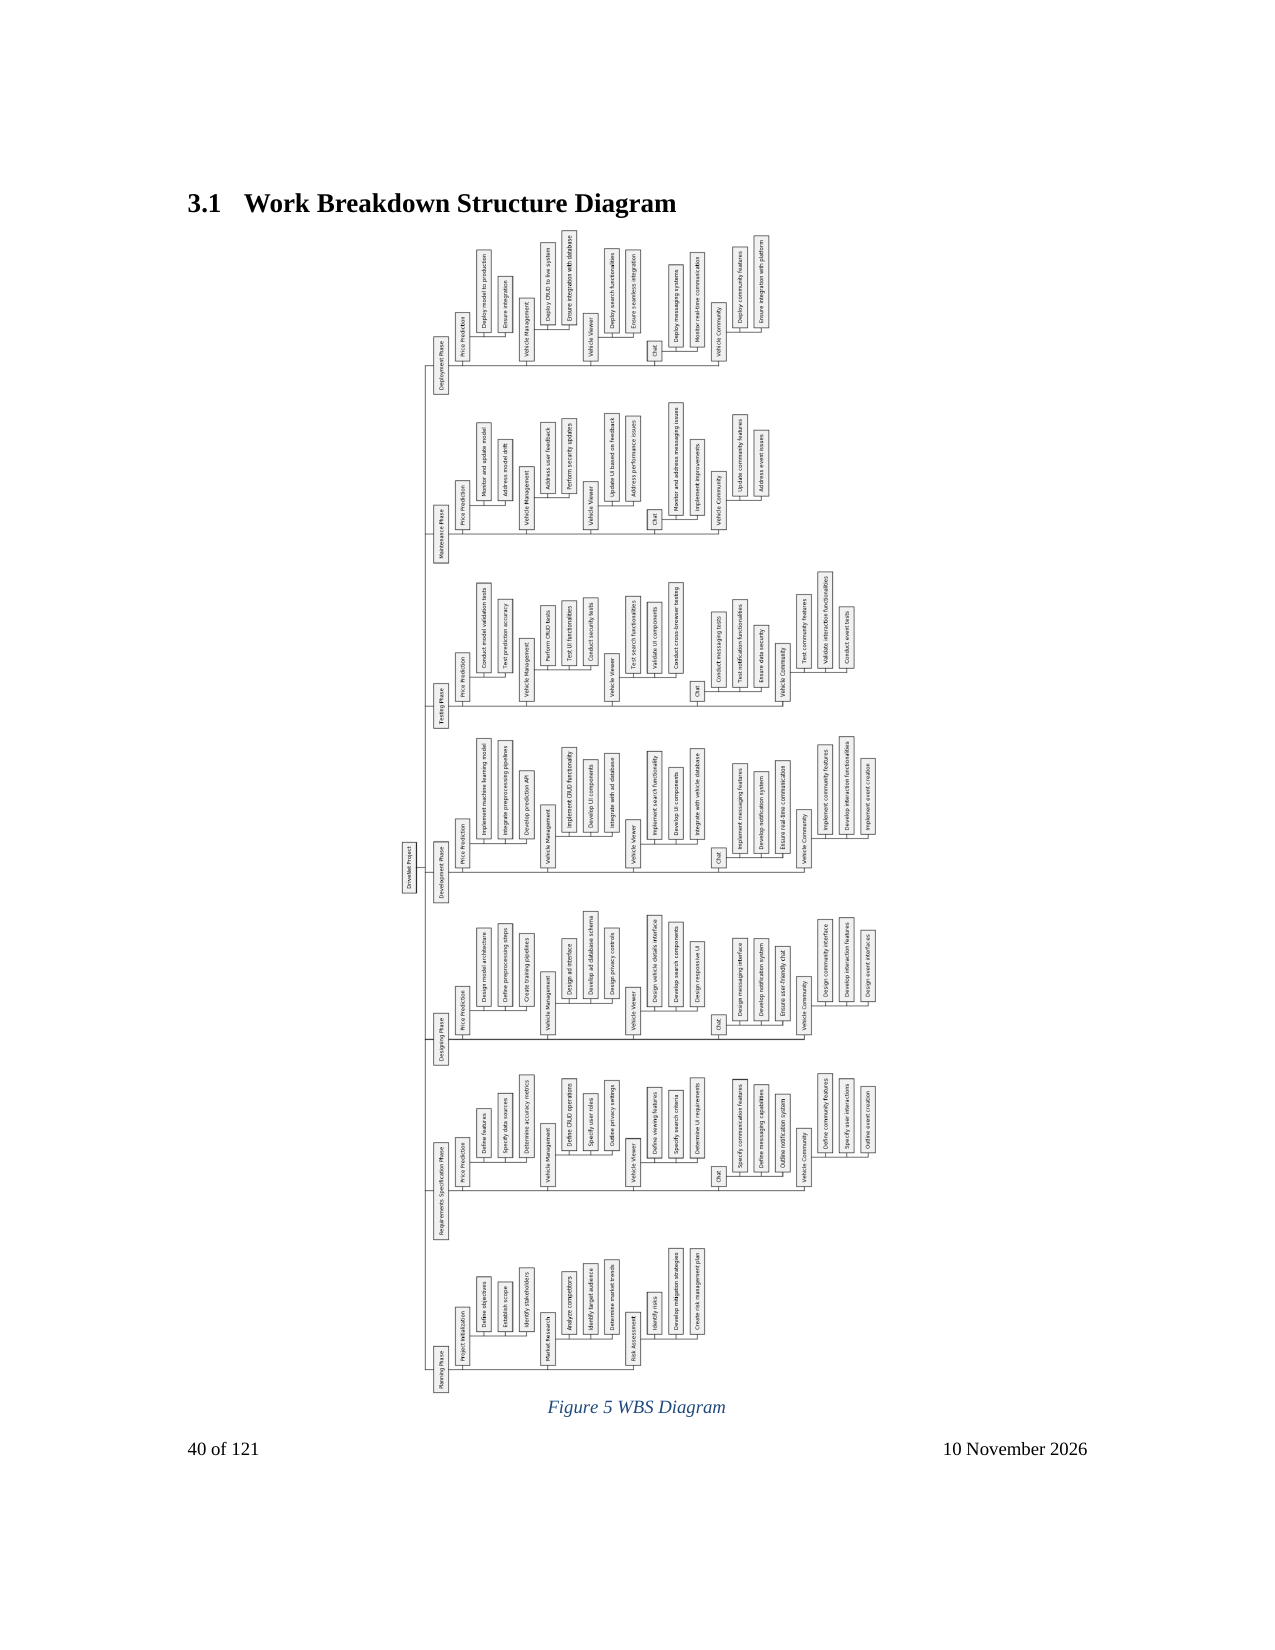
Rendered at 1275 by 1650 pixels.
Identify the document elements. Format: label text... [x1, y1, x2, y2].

subtitle Work Breakdown Structure Diagram [187, 187, 1087, 219]
picture [398, 228, 879, 1396]
text Figure 5 WBS Diagram [187, 1396, 1087, 1418]
